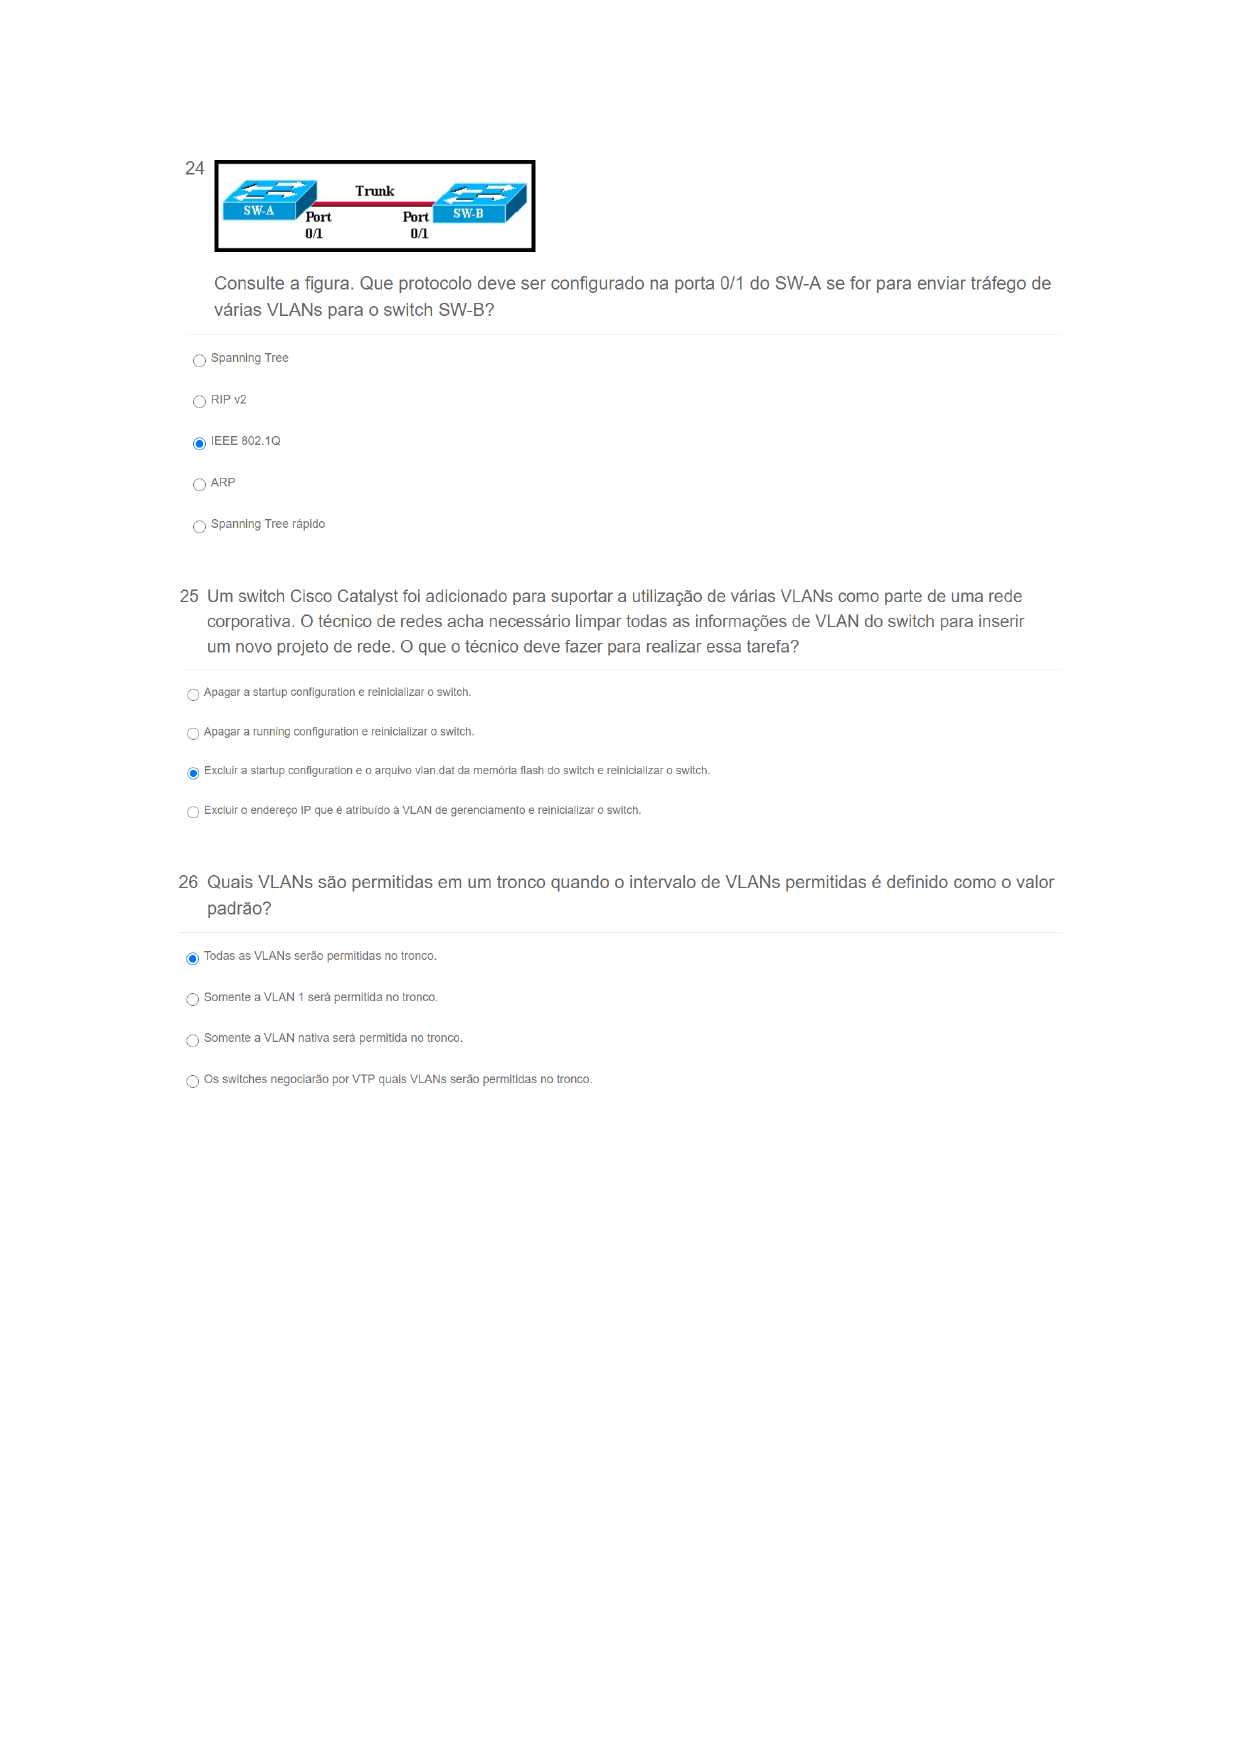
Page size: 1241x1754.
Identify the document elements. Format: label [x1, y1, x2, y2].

picture [177, 863, 1063, 1094]
picture [177, 147, 1063, 558]
picture [177, 576, 1063, 845]
